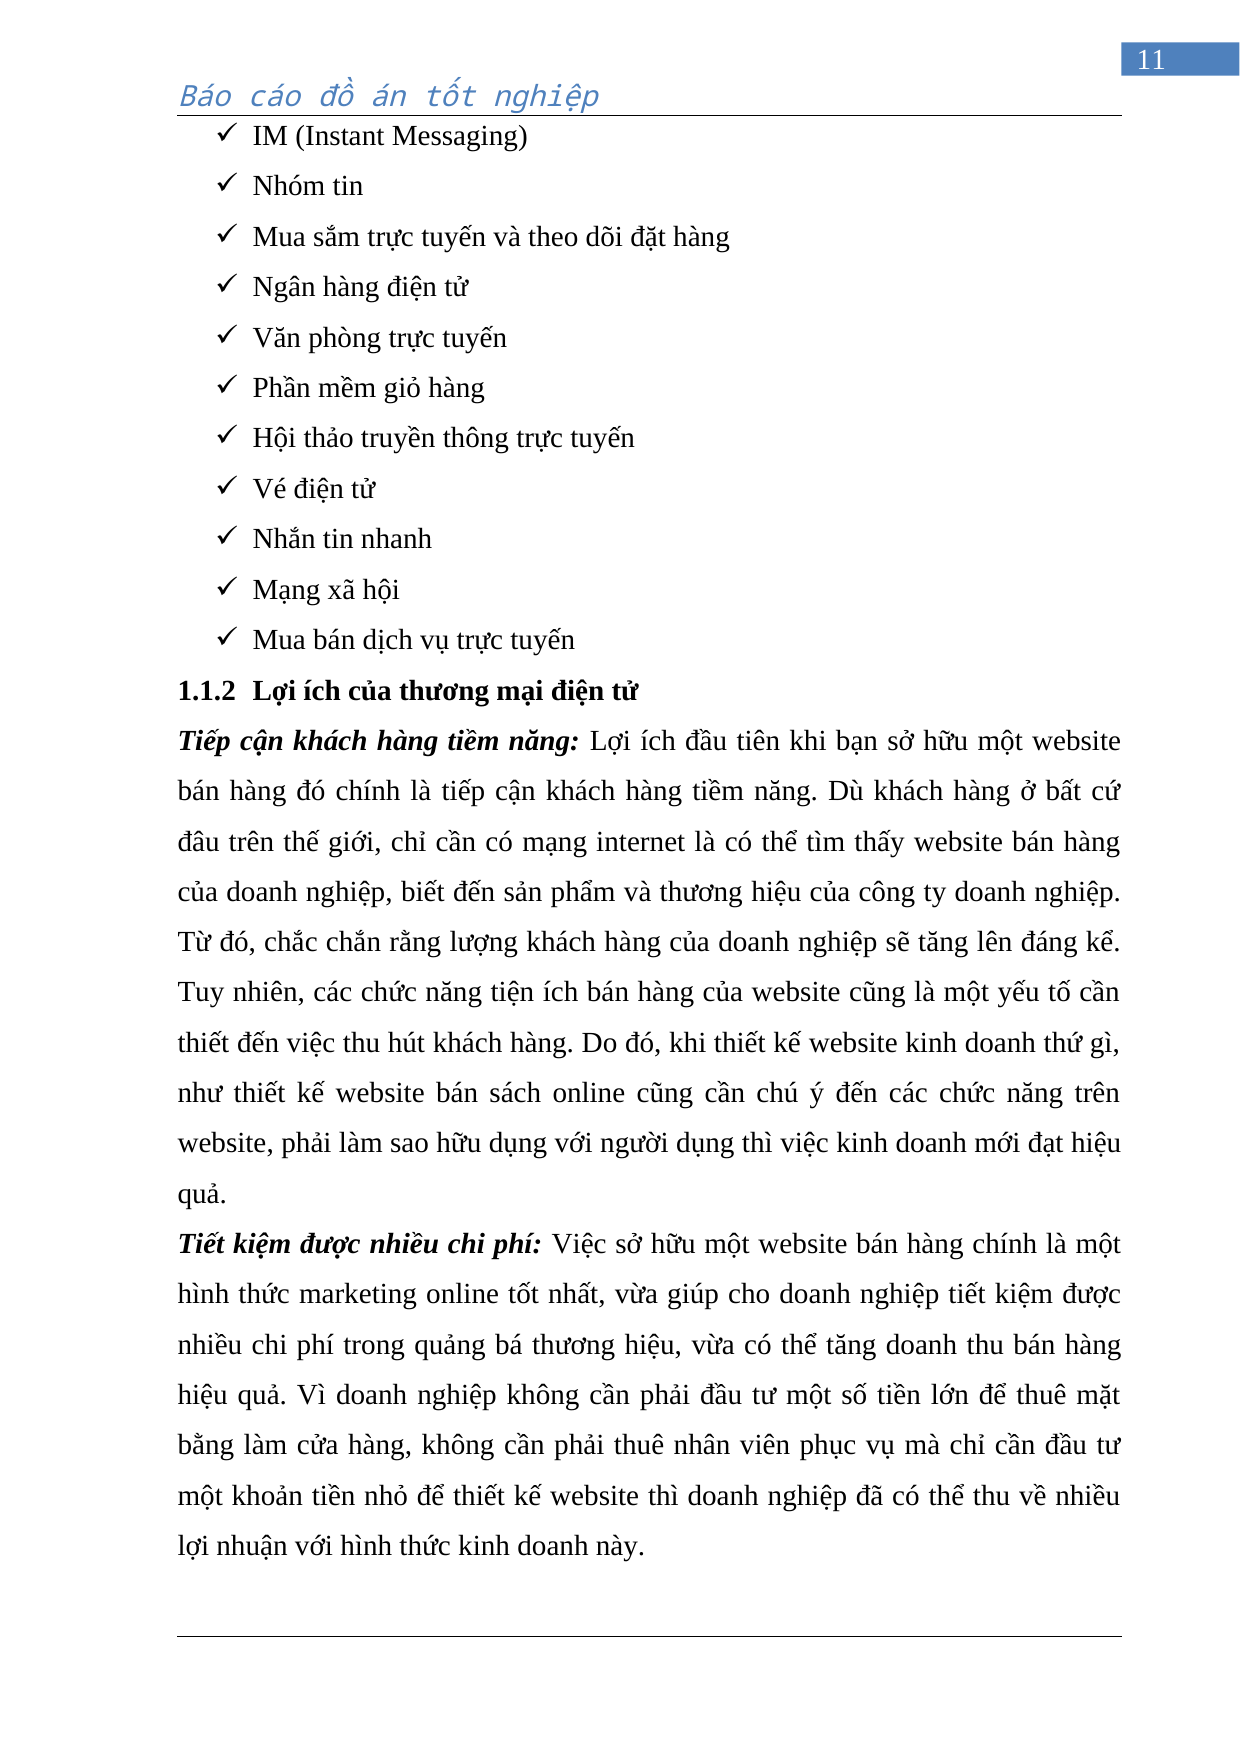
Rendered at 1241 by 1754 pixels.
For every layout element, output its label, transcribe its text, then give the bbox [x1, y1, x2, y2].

list Mạng xã hội [215, 572, 1122, 606]
list Ngân hàng điện tử [215, 269, 1122, 303]
text Tiếp cận khách hàng tiềm năng: Lợi ích đầu tiên khi bạn sở hữu một website bán hàng đó chính là tiếp cận khách hàng tiềm năng. Dù khách hàng ở bất cứ đâu trên thế giới, chỉ cần có mạng internet là có thể tìm thấy website bán hàng của doanh nghiệp, biết đến sản phẩm và thương hiệu của công ty doanh nghiệp. Từ đó, chắc chắn rằng lượng khách hàng của doanh nghiệp sẽ tăng lên đáng kể. Tuy nhiên, các chức năng tiện ích bán hàng của website cũng là một yếu tố cần thiết đến việc thu hút khách hàng. Do đó, khi thiết kế website kinh doanh thứ gì, như thiết kế website bán sách online cũng cần chú ý đến các chức năng trên website, phải làm sao hữu dụng với người dụng thì việc kinh doanh mới đạt hiệu quả. [177, 723, 1122, 1209]
text Tiết kiệm được nhiều chi phí: Việc sở hữu một website bán hàng chính là một hình thức marketing online tốt nhất, vừa giúp cho doanh nghiệp tiết kiệm được nhiều chi phí trong quảng bá thương hiệu, vừa có thể tăng doanh thu bán hàng hiệu quả. Vì doanh nghiệp không cần phải đầu tư một số tiền lớn để thuê mặt bằng làm cửa hàng, không cần phải thuê nhân viên phục vụ mà chỉ cần đầu tư một khoản tiền nhỏ để thiết kế website thì doanh nghiệp đã có thể thu về nhiều lợi nhuận với hình thức kinh doanh này. [177, 1226, 1122, 1562]
list Vé điện tử [215, 471, 1122, 505]
list Văn phòng trực tuyến [215, 320, 1122, 353]
list IM (Instant Messaging) [215, 118, 1122, 152]
list Mua bán dịch vụ trực tuyến [215, 622, 1122, 656]
list Phần mềm giỏ hàng [215, 370, 1122, 404]
list Hội thảo truyền thông trực tuyến [215, 421, 1122, 454]
list Nhóm tin [215, 168, 1122, 202]
list Nhắn tin nhanh [215, 521, 1122, 555]
subtitle Lợi ích của thương mại điện tử [177, 673, 1122, 706]
list Mua sắm trực tuyến và theo dõi đặt hàng [215, 219, 1122, 253]
